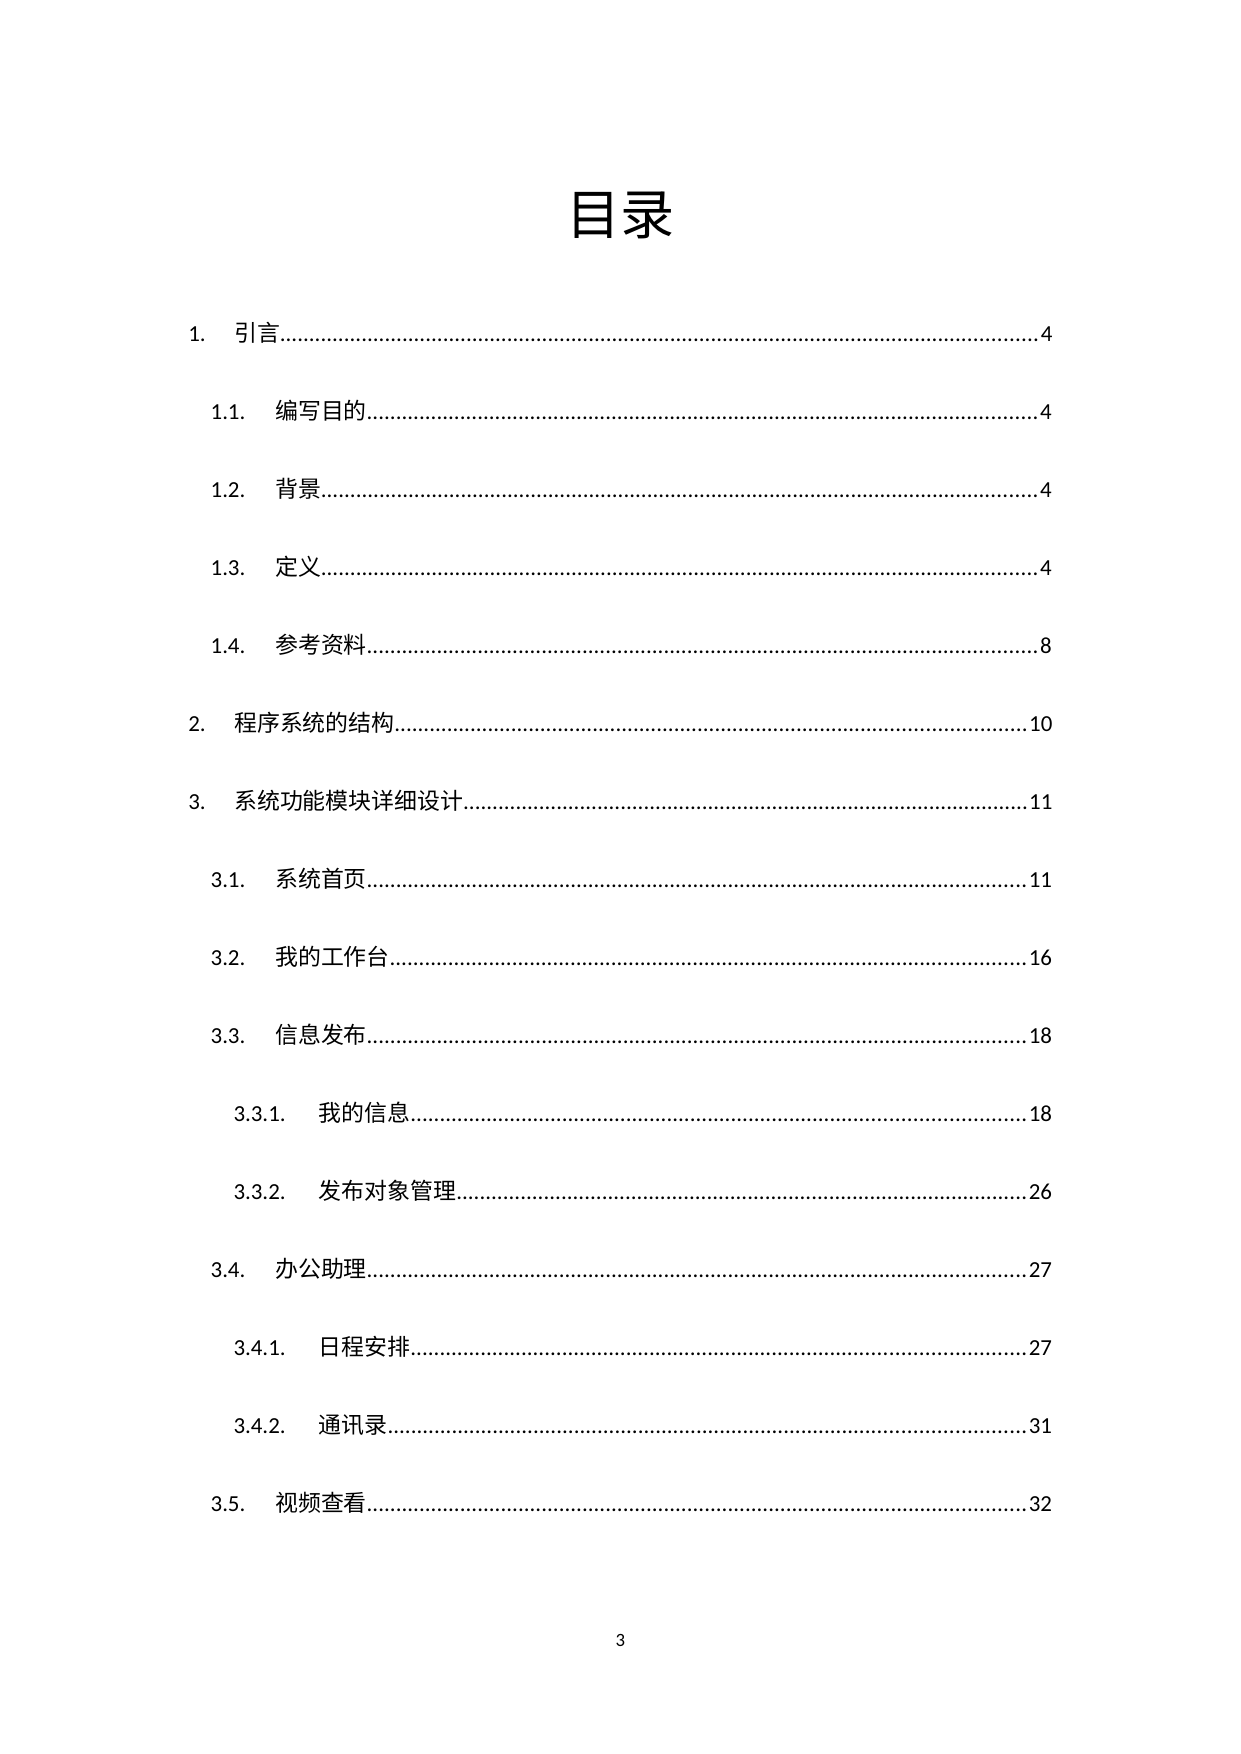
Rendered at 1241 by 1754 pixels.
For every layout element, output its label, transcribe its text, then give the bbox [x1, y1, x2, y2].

text 2. 程序系统的结构 10 [187, 689, 1053, 754]
text 1. 引言 4 [187, 299, 1053, 364]
text 3.3.2. 发布对象管理 26 [233, 1157, 1053, 1222]
text 目录 [187, 162, 1053, 259]
text 3.4.1. 日程安排 27 [233, 1313, 1053, 1378]
text 3.4.2. 通讯录 31 [233, 1391, 1053, 1456]
text 3.4. 办公助理 27 [210, 1235, 1053, 1300]
text 1.2. 背景 4 [210, 455, 1053, 520]
text 1.1. 编写目的 4 [210, 377, 1053, 442]
text 3.5. 视频查看 32 [210, 1469, 1053, 1534]
text 1.3. 定义 4 [210, 533, 1053, 598]
text 3.2. 我的工作台 16 [210, 923, 1053, 988]
text 1.4. 参考资料 8 [210, 611, 1053, 676]
text 3.1. 系统首页 11 [210, 845, 1053, 910]
text 3.3.1. 我的信息 18 [233, 1079, 1053, 1144]
text 3. 系统功能模块详细设计 11 [187, 767, 1053, 832]
text 3.3. 信息发布 18 [210, 1001, 1053, 1066]
